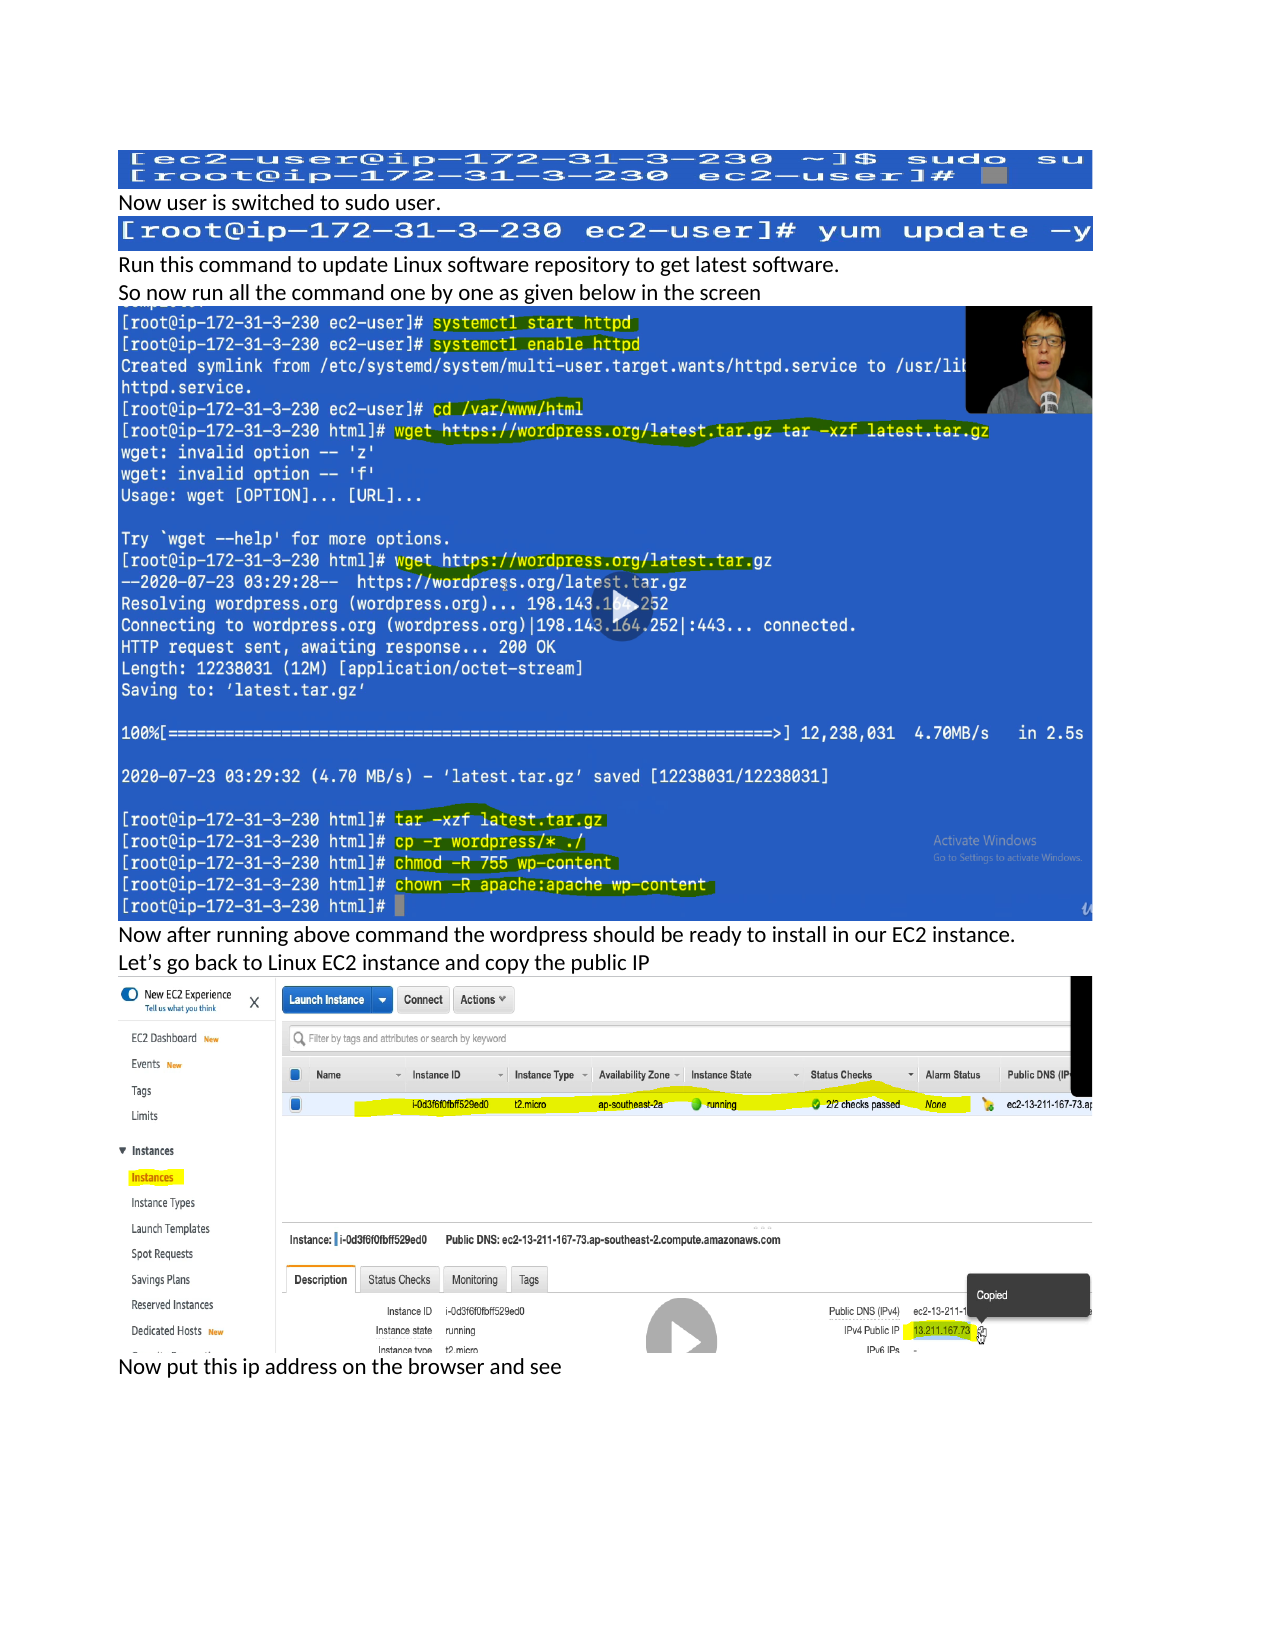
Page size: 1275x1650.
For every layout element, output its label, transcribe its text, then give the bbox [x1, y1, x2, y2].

picture [118, 150, 1093, 189]
picture [118, 976, 1093, 1353]
text Run this command to update Linux software repository to get latest software. [118, 250, 1181, 278]
text Now user is switched to sudo user. [118, 188, 1181, 216]
text Let’s go back to Linux EC2 instance and copy the public IP [118, 948, 1181, 977]
picture [118, 216, 1093, 251]
text Now put this ip address on the browser and see [118, 1352, 1181, 1381]
text So now run all the command one by one as given below in the screen [118, 278, 1181, 306]
picture [118, 306, 1093, 921]
text Now after running above command the wordpress should be ready to install in our EC2 instance. [118, 921, 1181, 948]
